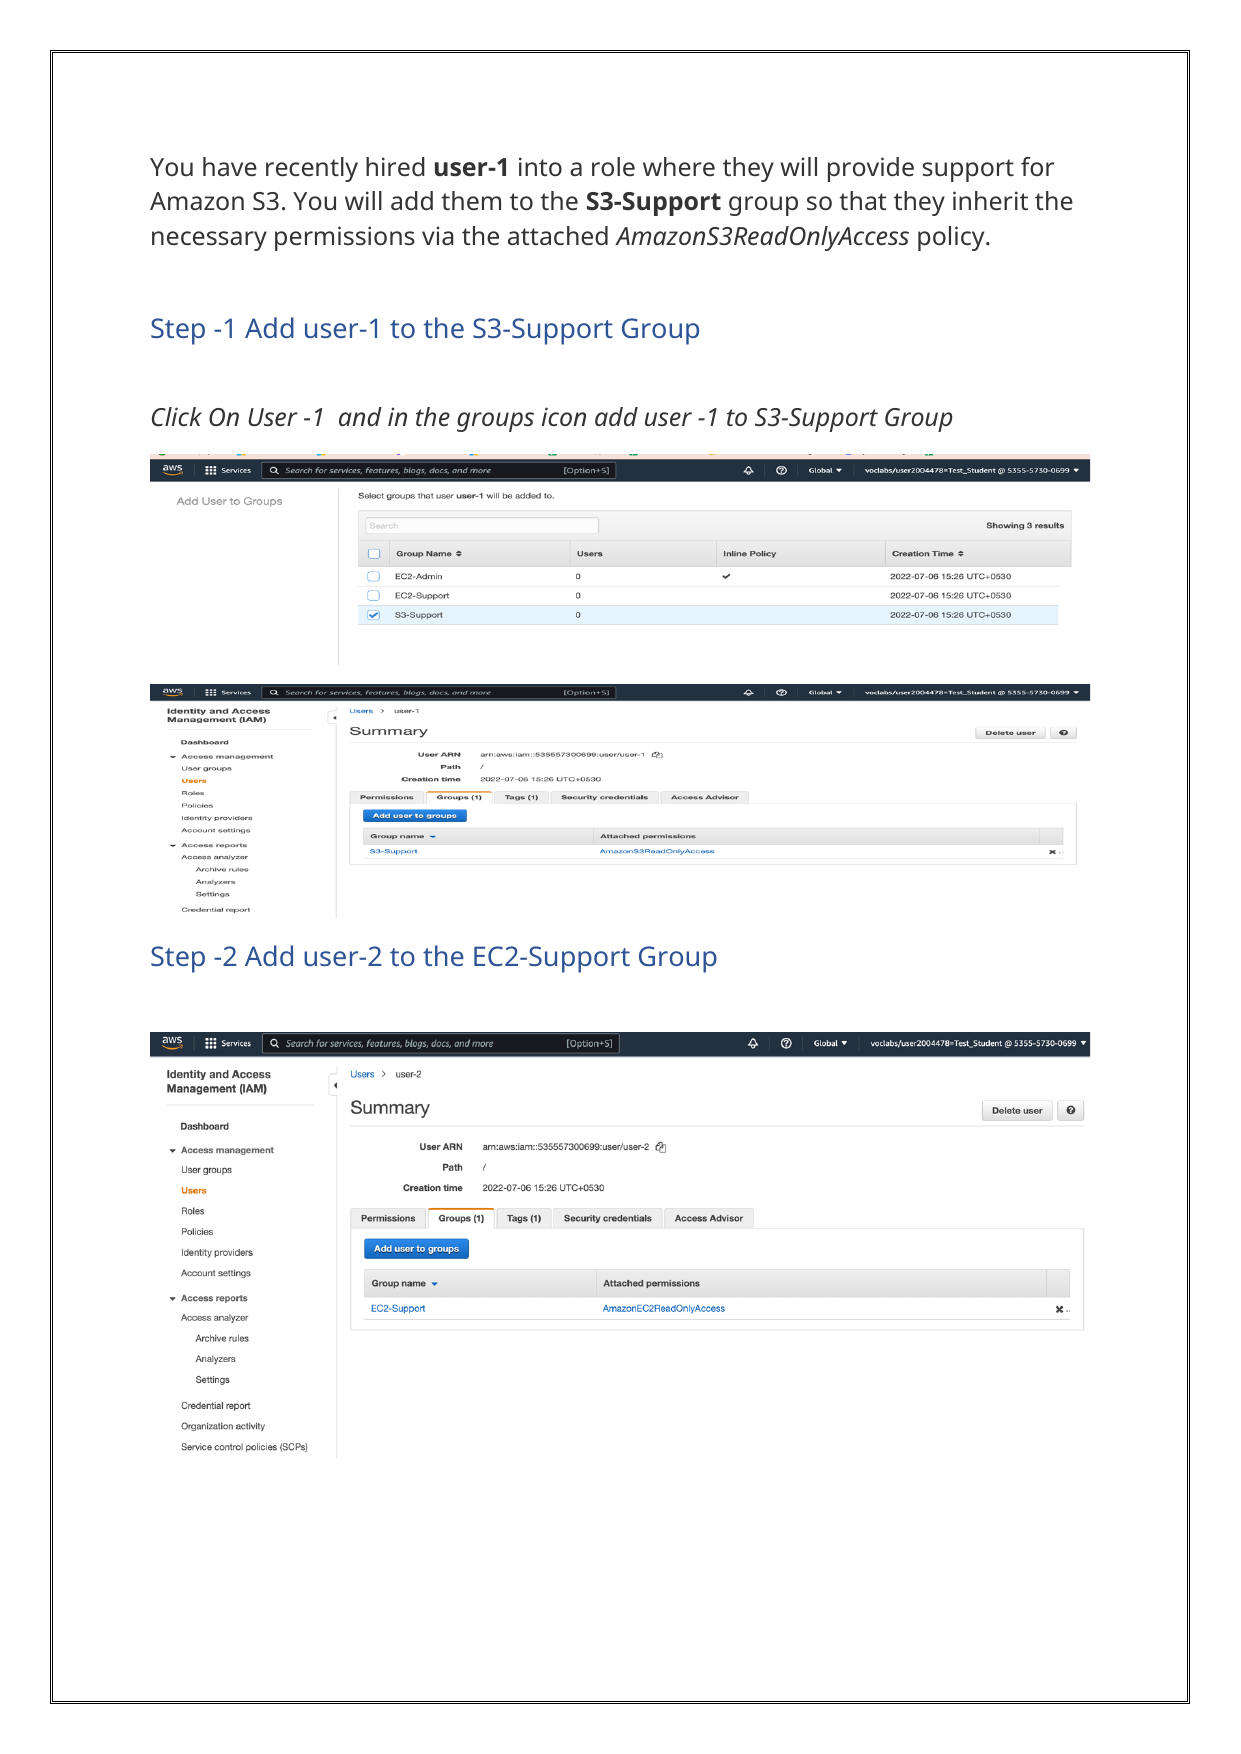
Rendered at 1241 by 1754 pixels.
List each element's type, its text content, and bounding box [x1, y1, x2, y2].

picture [150, 684, 1091, 918]
subtitle Step -1 Add user-1 to the S3-Support Group [150, 272, 1090, 346]
subtitle Step -2 Add user-2 to the EC2-Support Group [150, 938, 1090, 975]
text Click On User -1 and in the groups icon add user -1 to S3-Support Group [150, 400, 1090, 434]
picture [150, 1032, 1091, 1459]
picture [150, 454, 1091, 665]
text You have recently hired user-1 into a role where they will provide support for Amazon S3. You will add them to the S3-Support group so that they inherit the necessary permissions via the attached AmazonS3ReadOnlyAccess policy. [150, 150, 1090, 252]
